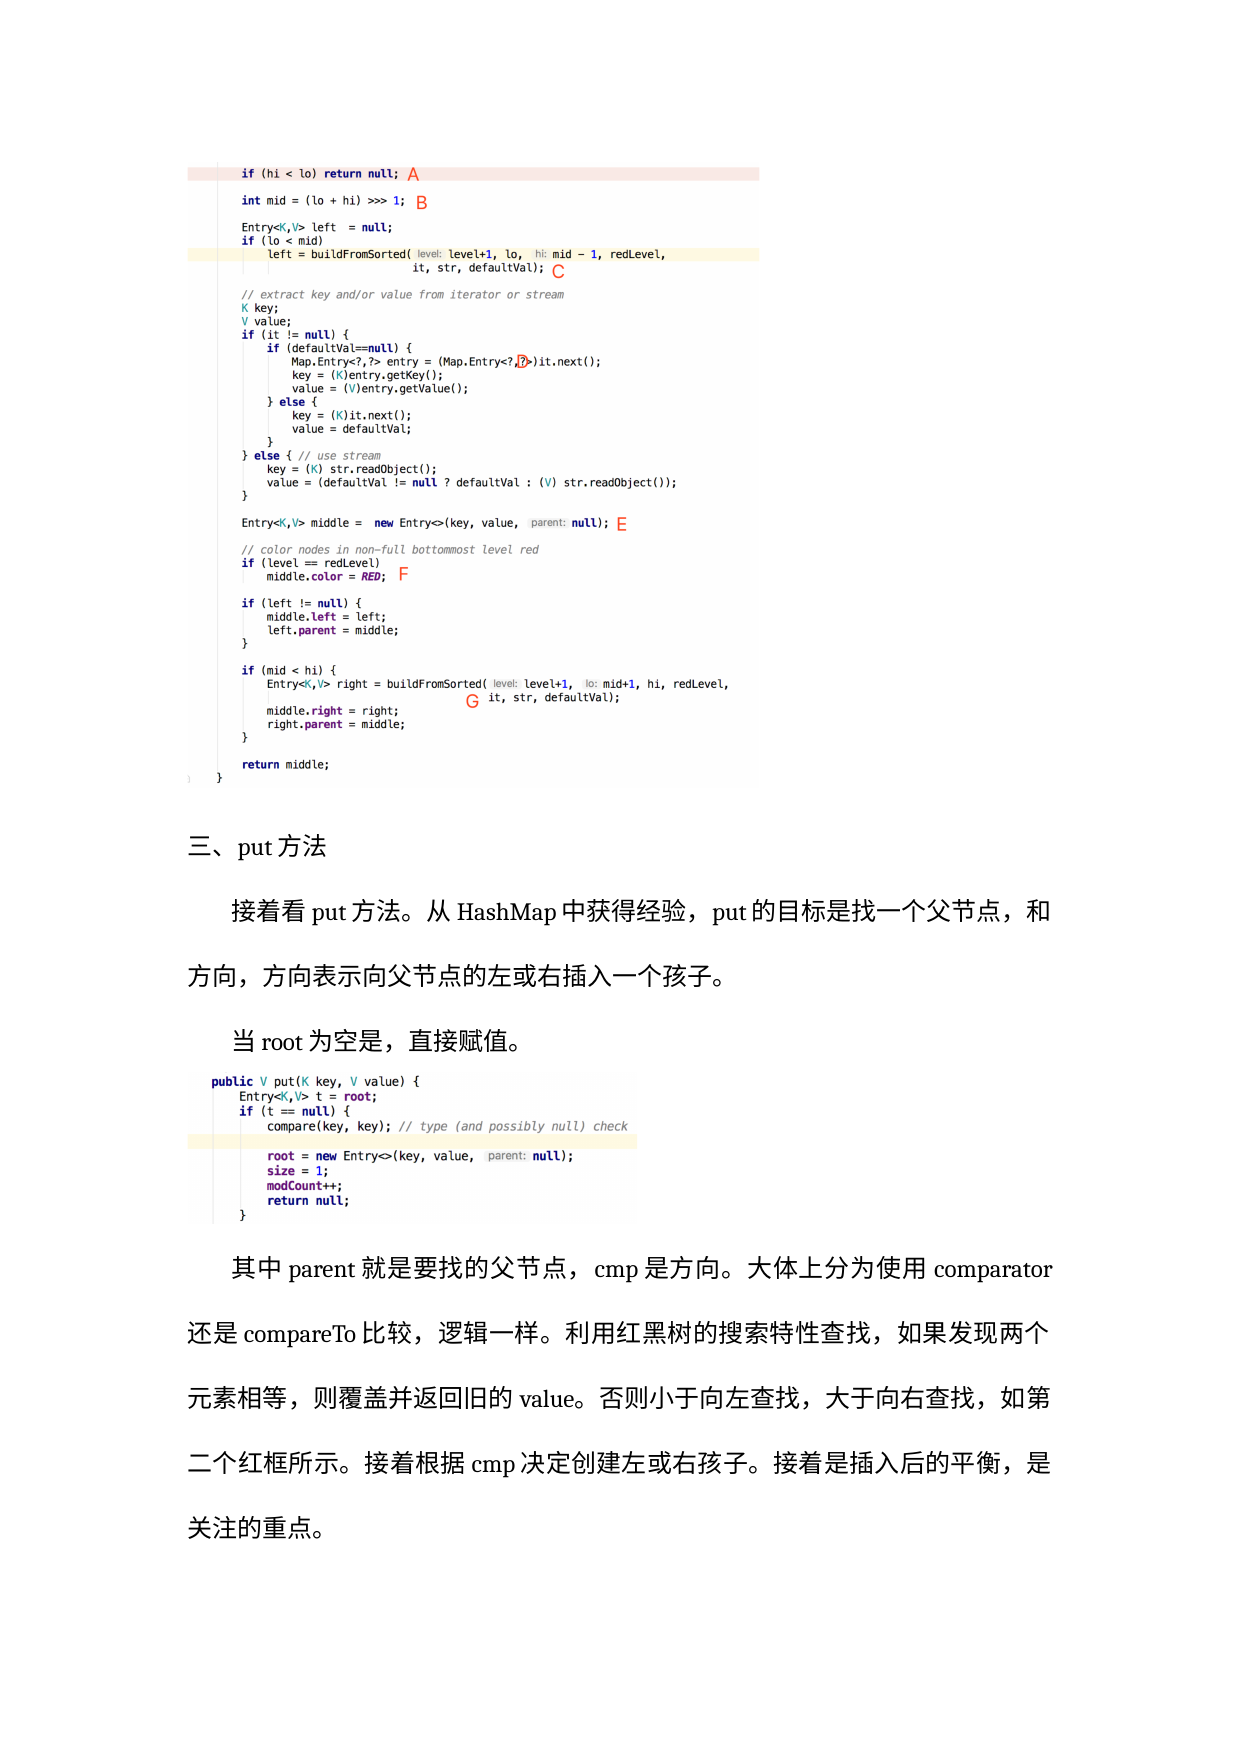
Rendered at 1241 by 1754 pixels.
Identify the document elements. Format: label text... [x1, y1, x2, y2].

text 其中parent就是要找的父节点，cmp是方向。大体上分为使用comparator还是compareTo比较，逻辑一样。利用红黑树的搜索特性查找，如果发现两个元素相等，则覆盖并返回旧的value。否则小于向左查找，大于向右查找，如第二个红框所示。接着根据cmp决定创建左或右孩子。接着是插入后的平衡，是关注的重点。 [187, 1234, 1053, 1559]
text 三、put方法 [187, 812, 1053, 877]
text 当root为空是，直接赋值。 [187, 1007, 1053, 1072]
text 接着看put方法。从HashMap中获得经验，put的目标是找一个父节点，和方向，方向表示向父节点的左或右插入一个孩子。 [187, 877, 1053, 1007]
picture [187, 1072, 638, 1224]
picture [187, 162, 760, 788]
